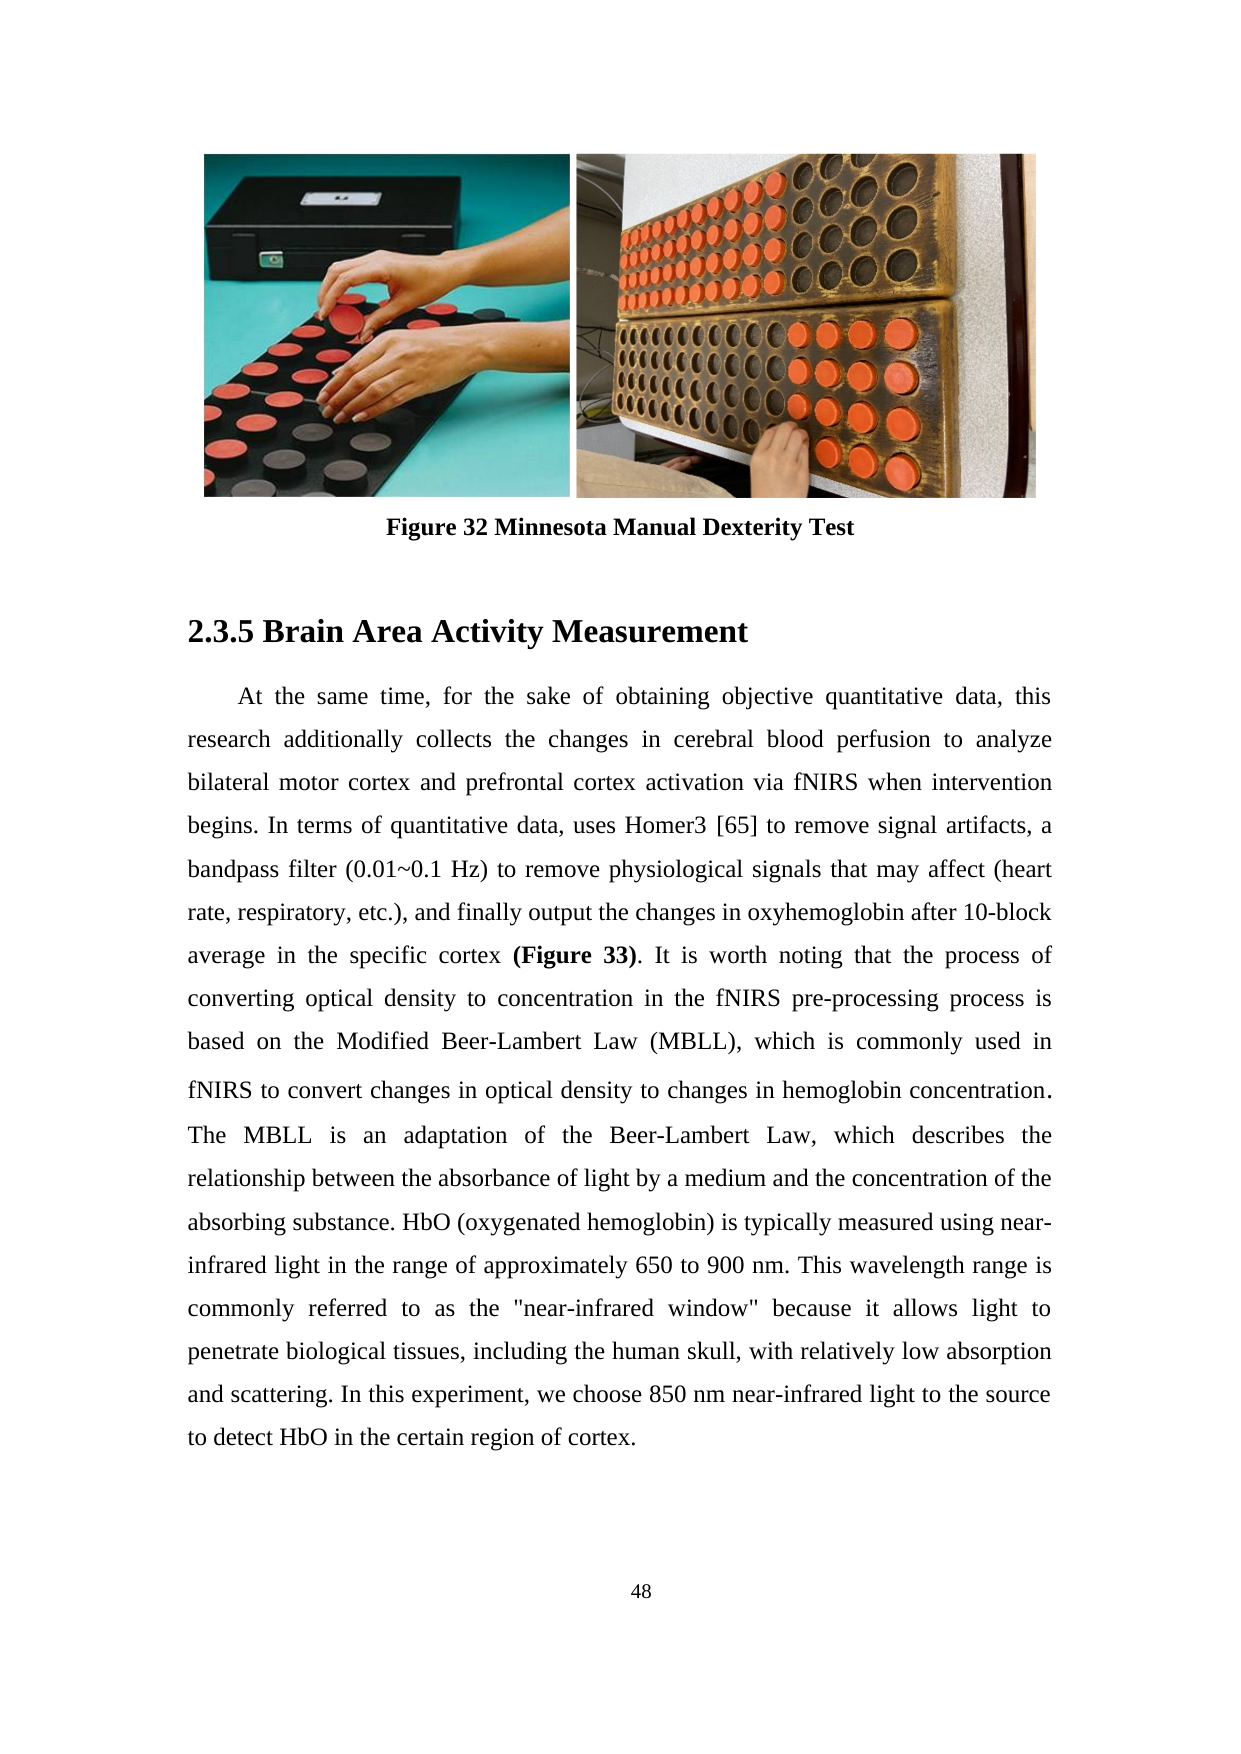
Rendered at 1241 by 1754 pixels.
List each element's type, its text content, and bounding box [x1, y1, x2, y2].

picture [203, 153, 570, 498]
text At the same time, for the sake of obtaining objective quantitative data, this research additionally collects the changes in cerebral blood perfusion to analyze bilateral motor cortex and prefrontal cortex activation via fNIRS when intervention begins. In terms of quantitative data, uses Homer3 [65] to remove signal artifacts, a bandpass filter (0.01~0.1 Hz) to remove physiological signals that may affect (heart rate, respiratory, etc.), and finally output the changes in oxyhemoglobin after 10-block average in the specific cortex (Figure 33). It is worth noting that the process of converting optical density to concentration in the fNIRS pre-processing process is based on the Modified Beer-Lambert Law (MBLL), which is commonly used in fNIRS to convert changes in optical density to changes in hemoglobin concentration. The MBLL is an adaptation of the Beer-Lambert Law, which describes the relationship between the absorbance of light by a medium and the concentration of the absorbing substance. HbO (oxygenated hemoglobin) is typically measured using near-infrared light in the range of approximately 650 to 900 nm. This wavelength range is commonly referred to as the "near-infrared window" because it allows light to penetrate biological tissues, including the human skull, with relatively low absorption and scattering. In this experiment, we choose 850 nm near-infrared light to the source to detect HbO in the certain region of cortex. [187, 681, 1053, 1451]
picture [577, 154, 1035, 498]
subtitle 2.3.5 Brain Area Activity Measurement [187, 611, 1053, 649]
text Figure 32 Minnesota Manual Dexterity Test [187, 512, 1053, 541]
